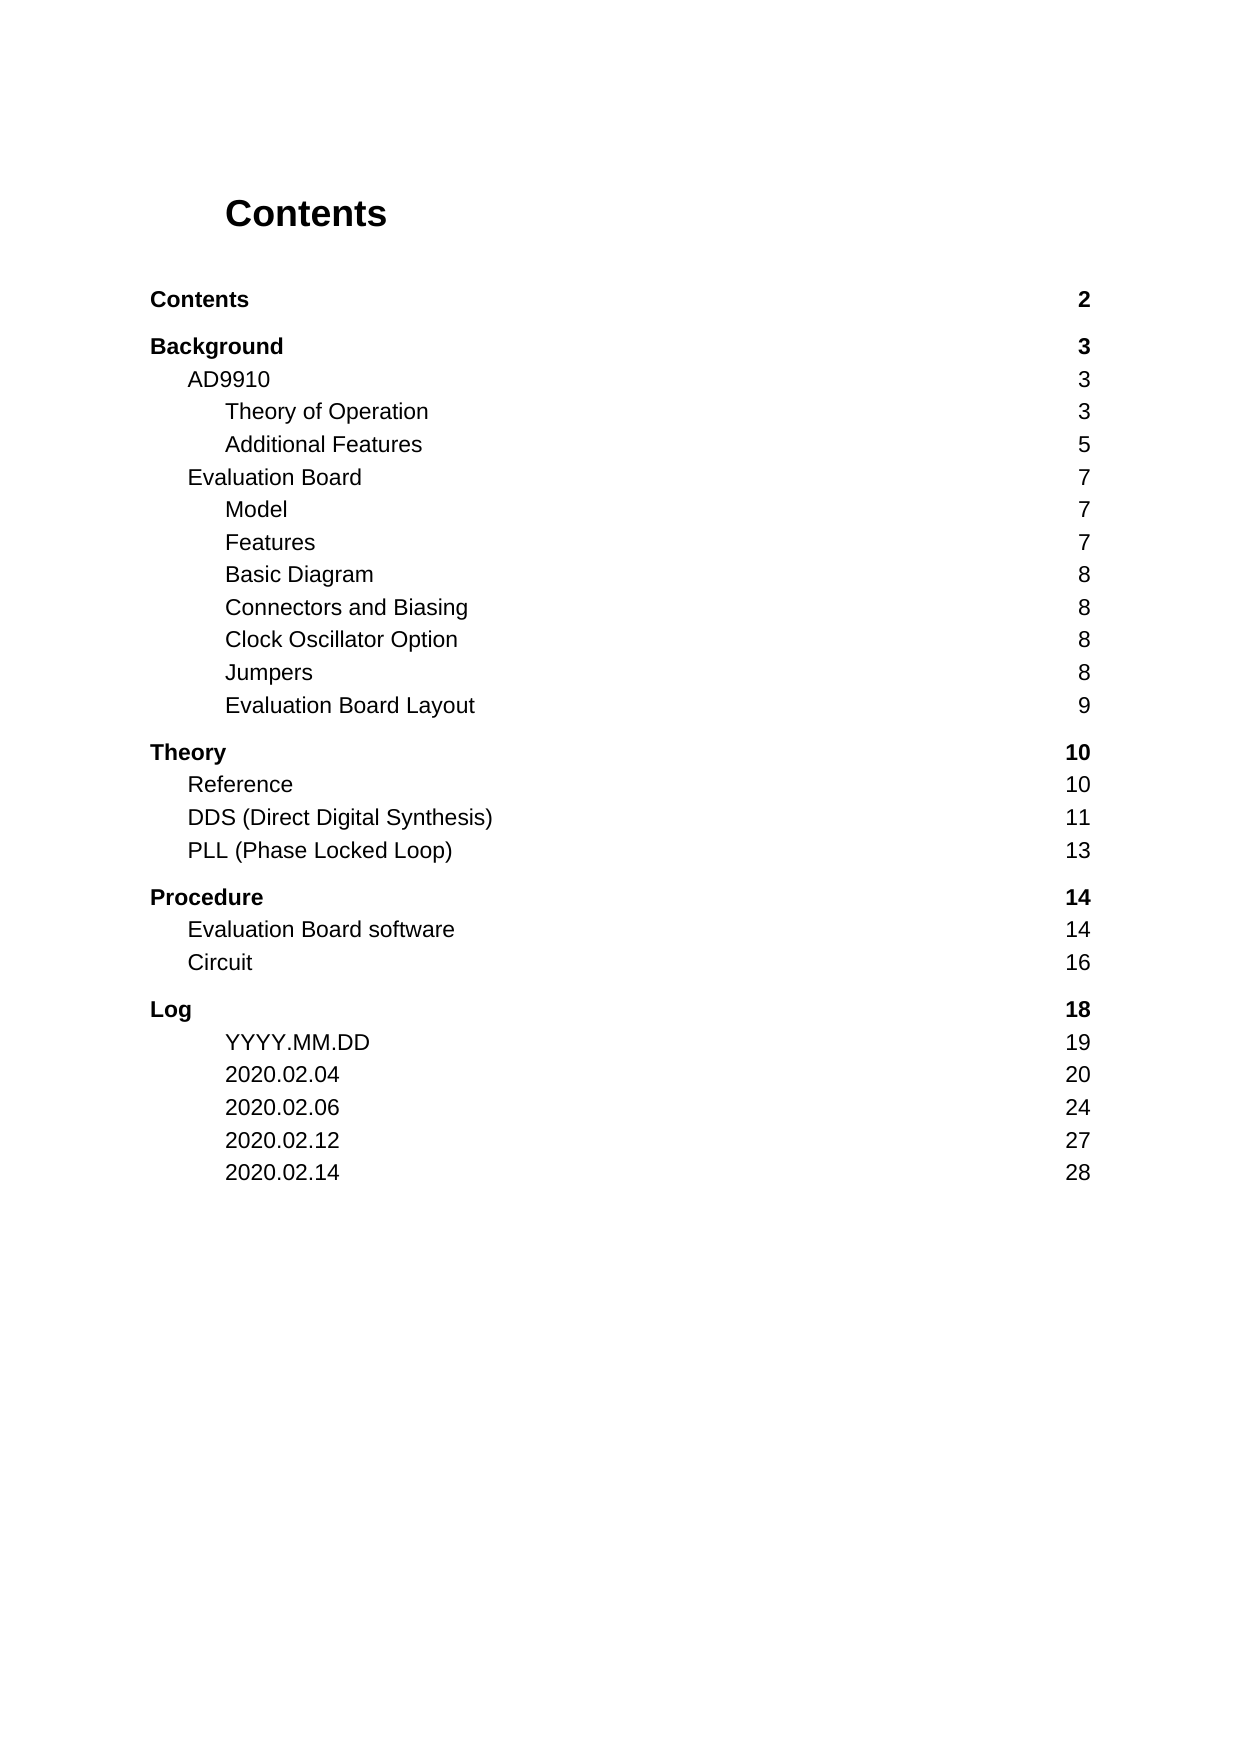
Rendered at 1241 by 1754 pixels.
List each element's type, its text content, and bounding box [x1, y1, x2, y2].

subtitle Contents [225, 192, 1090, 235]
